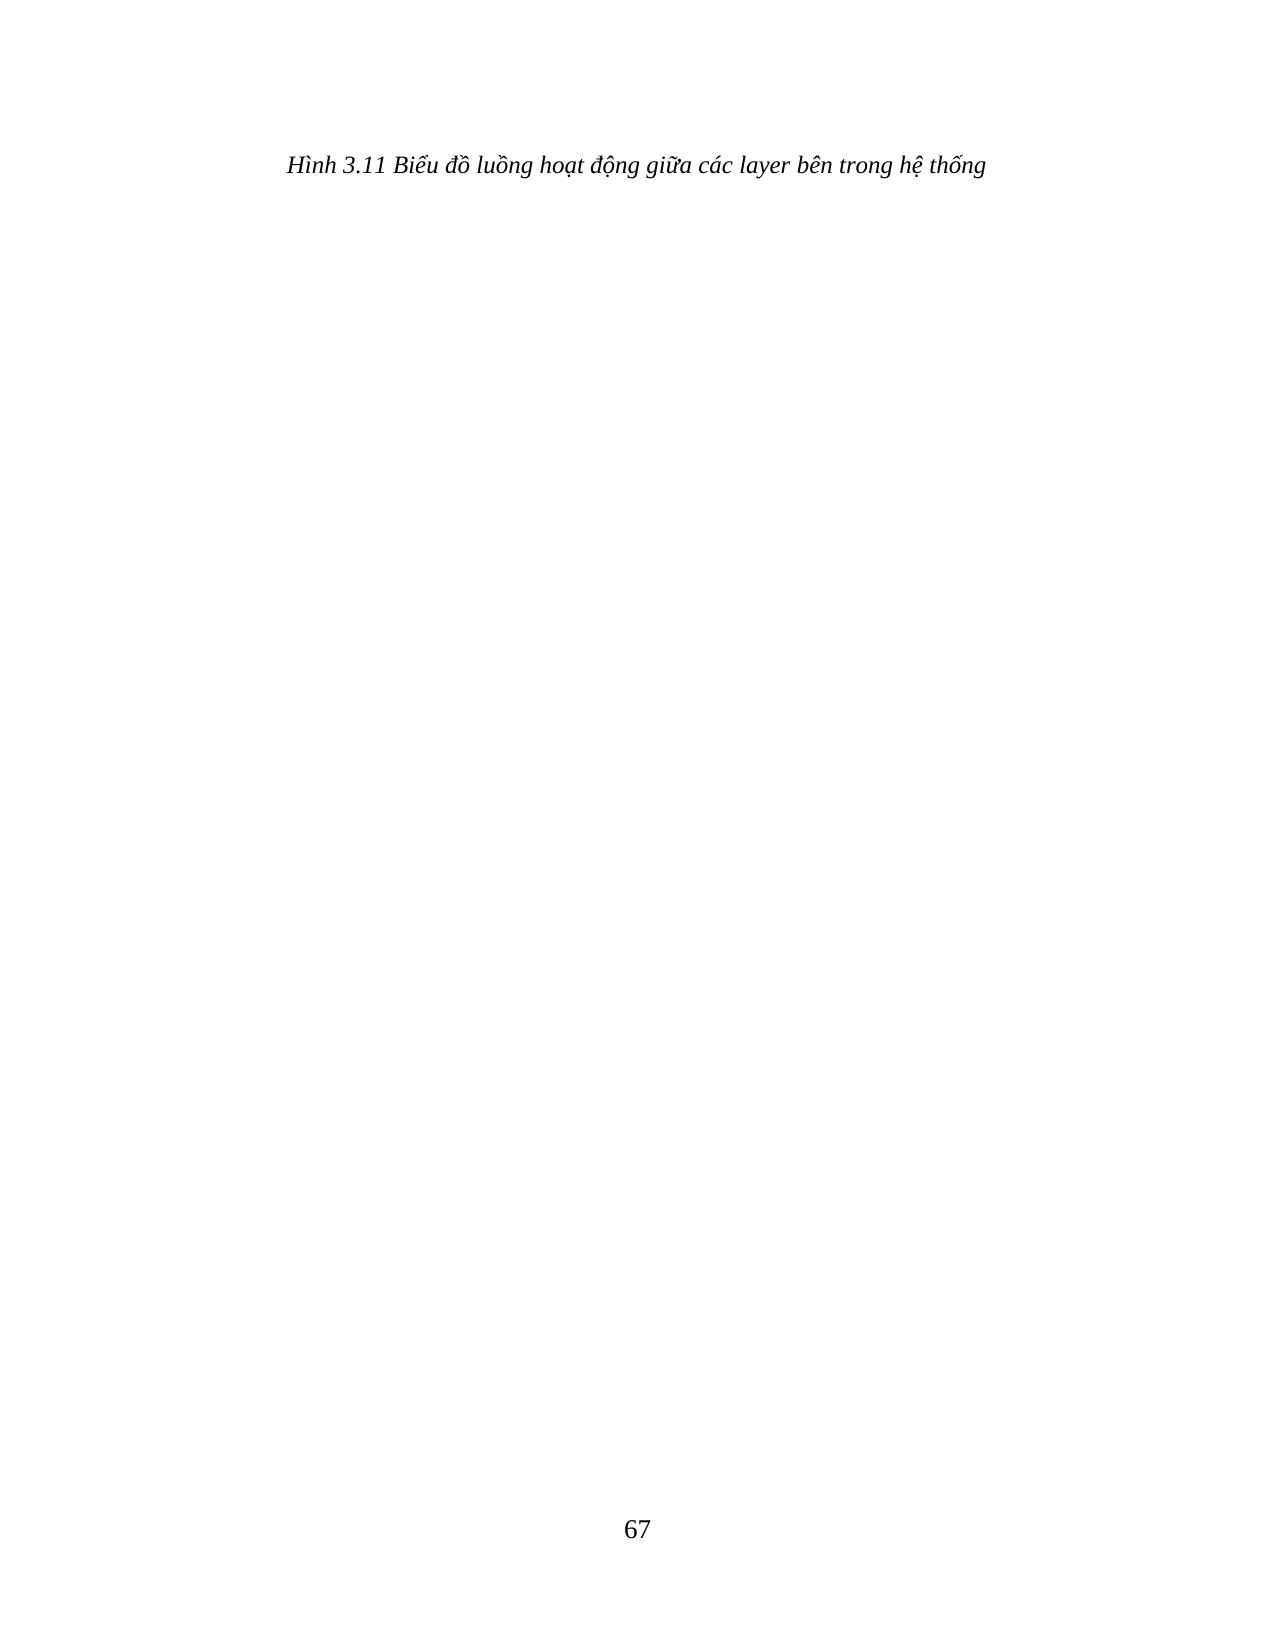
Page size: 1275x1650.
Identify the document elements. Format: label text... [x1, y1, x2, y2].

text Hình 3.11 Biểu đồ luồng hoạt động giữa các layer bên trong hệ thống [150, 150, 1125, 179]
